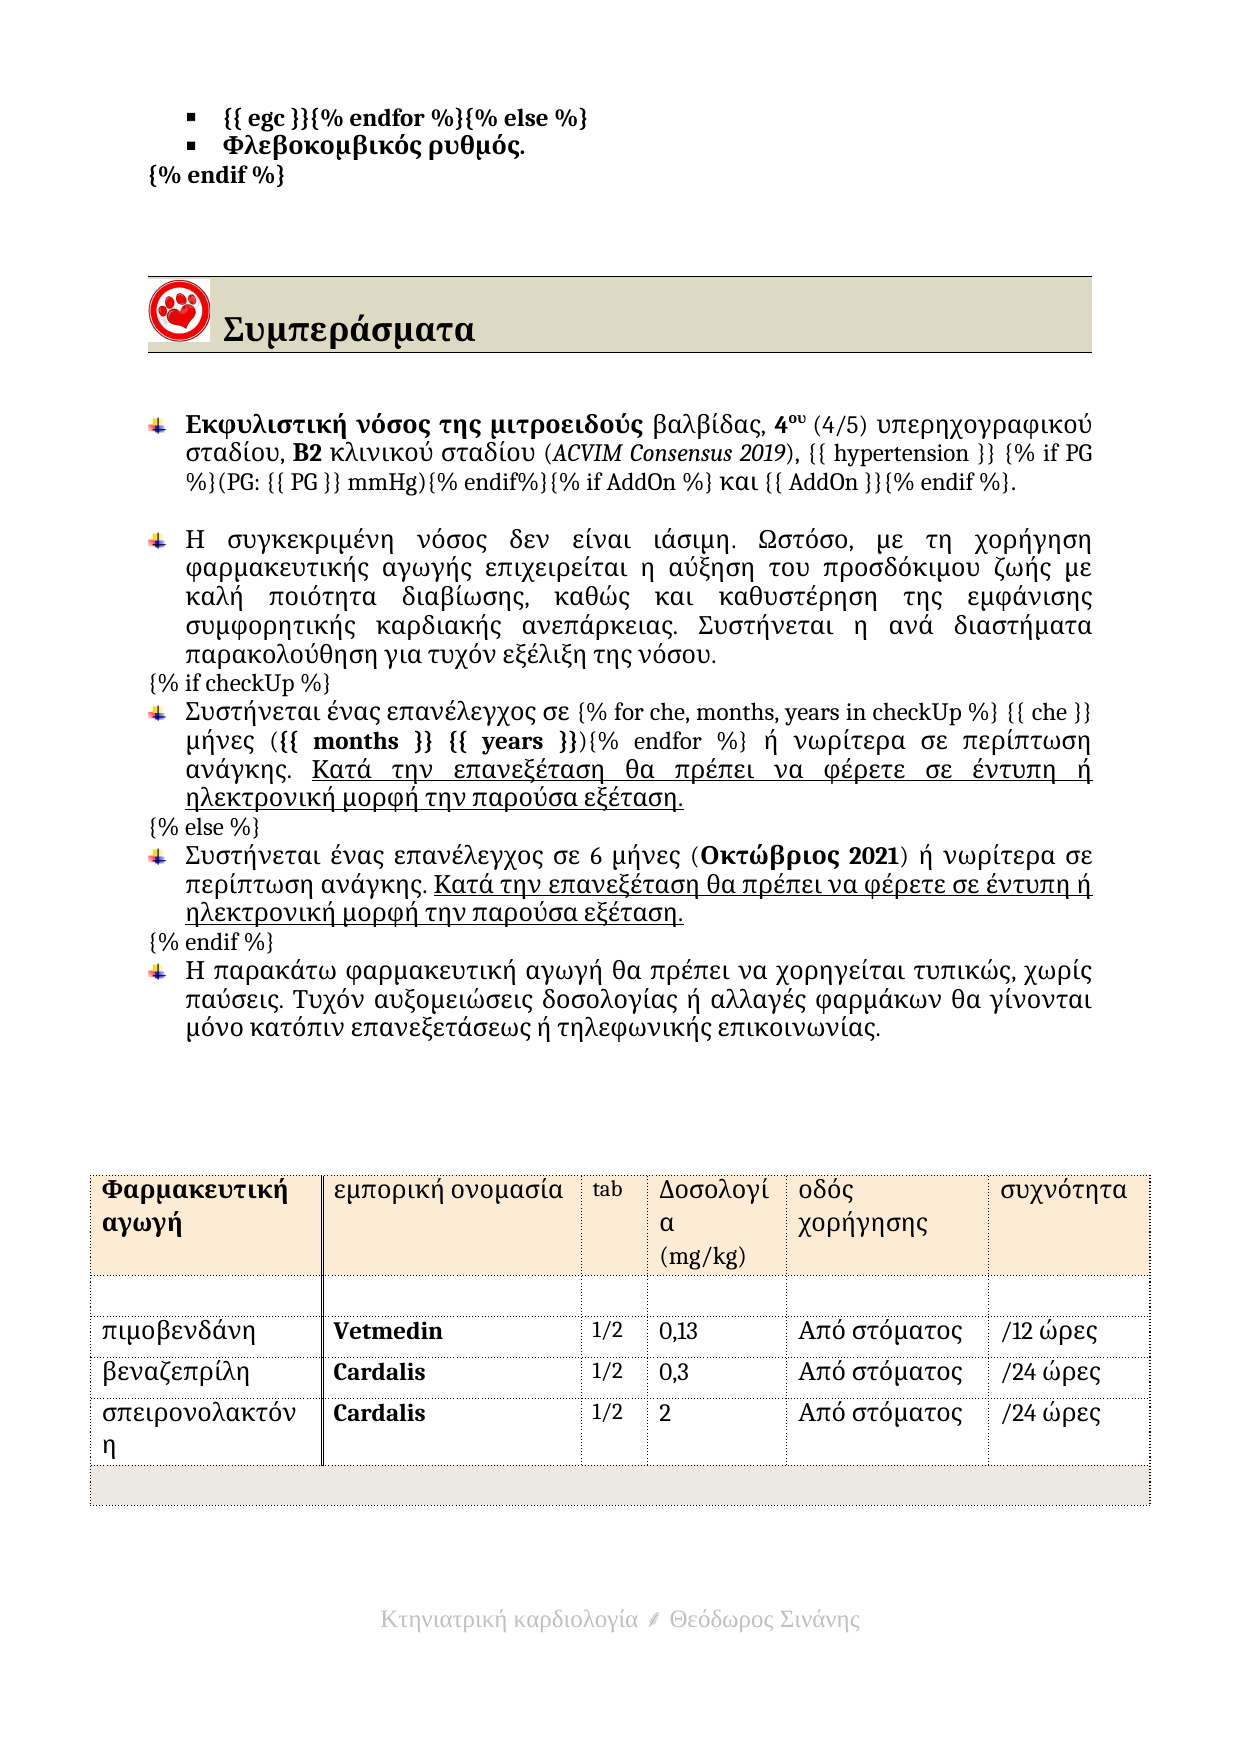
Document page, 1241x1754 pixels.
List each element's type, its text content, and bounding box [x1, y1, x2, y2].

text {% if checkUp %} [148, 669, 1092, 698]
table_cell 1/2 [581, 1398, 648, 1464]
table_cell 1/2 [581, 1357, 648, 1397]
list Συστήνεται ένας επανέλεγχος σε {% for che, months, years in checkUp %} {{ che }} μήνες ({{ months }} {{ years }}){% endfor %} ή νωρίτερα σε περίπτωση ανάγκης. Κατά την επανεξέταση θα πρέπει να φέρετε σε έντυπη ή ηλεκτρονική μορφή την παρούσα εξέταση. [148, 698, 1092, 813]
list Φλεβοκομβικός ρυθμός. [185, 132, 1092, 161]
table_cell [648, 1275, 787, 1316]
table_cell /12 ώρες [989, 1316, 1150, 1357]
list Συστήνεται ένας επανέλεγχος σε 6 μήνες (Οκτώβριος 2021) ή νωρίτερα σε περίπτωση ανάγκης. Κατά την επανεξέταση θα πρέπει να φέρετε σε έντυπη ή ηλεκτρονική μορφή την παρούσα εξέταση. [148, 842, 1092, 928]
table_cell [90, 1465, 1150, 1505]
table_header Φαρμακευτική αγωγή [90, 1175, 321, 1275]
list Η συγκεκριμένη νόσος δεν είναι ιάσιμη. Ωστόσο, με τη χορήγηση φαρμακευτικής αγωγής επιχειρείται η αύξηση του προσδόκιμου ζωής με καλή ποιότητα διαβίωσης, καθώς και καθυστέρηση της εμφάνισης συμφορητικής καρδιακής ανεπάρκειας. Συστήνεται η ανά διαστήματα παρακολούθηση για τυχόν εξέλιξη της νόσου. [148, 526, 1092, 669]
picture [147, 279, 211, 342]
table_cell βεναζεπρίλη [90, 1357, 321, 1397]
picture [148, 416, 166, 434]
table_cell Από στόματος [787, 1357, 989, 1397]
table_cell Cardalis [324, 1398, 581, 1464]
table_cell σπειρονολακτόνη [90, 1398, 321, 1464]
table_header tab [581, 1175, 648, 1275]
list Εκφυλιστική νόσος της μιτροειδούς βαλβίδας, 4ου (4/5) υπερηχογραφικού σταδίου, Β2 κλινικού σταδίου (ACVIM Consensus 2019), {{ hypertension }} {% if PG %}(PG: {{ PG }} mmHg){% endif%}{% if AddOn %} και {{ AddOn }}{% endif %}. [148, 411, 1092, 497]
table_cell Από στόματος [787, 1398, 989, 1464]
table_cell [324, 1275, 581, 1316]
table_header οδός χορήγησης [787, 1175, 989, 1275]
table_cell /24 ώρες [989, 1357, 1150, 1397]
text {% else %} [148, 813, 1092, 842]
table_cell 0,13 [648, 1316, 787, 1357]
picture [148, 704, 166, 721]
table_cell 0,3 [648, 1357, 787, 1397]
picture [148, 847, 166, 865]
subtitle Συμπεράσματα [148, 277, 1092, 352]
table_cell [581, 1275, 648, 1316]
table_cell [787, 1275, 989, 1316]
table_cell 1/2 [581, 1316, 648, 1357]
list {{ egc }}{% endfor %}{% else %} [185, 103, 1092, 132]
picture [148, 962, 166, 980]
table_cell [989, 1275, 1150, 1316]
table_cell [90, 1275, 321, 1316]
table_header συχνότητα [989, 1175, 1150, 1275]
table_cell Από στόματος [787, 1316, 989, 1357]
table_cell Vetmedin [324, 1316, 581, 1357]
table_cell πιμοβενδάνη [90, 1316, 321, 1357]
table_header εμπορική ονομασία [322, 1175, 581, 1275]
table_header Δοσολογία (mg/kg) [648, 1175, 787, 1275]
table_cell Cardalis [324, 1357, 581, 1397]
picture [148, 531, 166, 549]
text {% endif %} [148, 161, 1092, 190]
table_cell 2 [648, 1398, 787, 1464]
list Η παρακάτω φαρμακευτική αγωγή θα πρέπει να χορηγείται τυπικώς, χωρίς παύσεις. Τυχόν αυξομειώσεις δοσολογίας ή αλλαγές φαρμάκων θα γίνονται μόνο κατόπιν επανεξετάσεως ή τηλεφωνικής επικοινωνίας. [148, 957, 1092, 1043]
table_cell /24 ώρες [989, 1398, 1150, 1464]
text {% endif %} [148, 928, 1092, 957]
